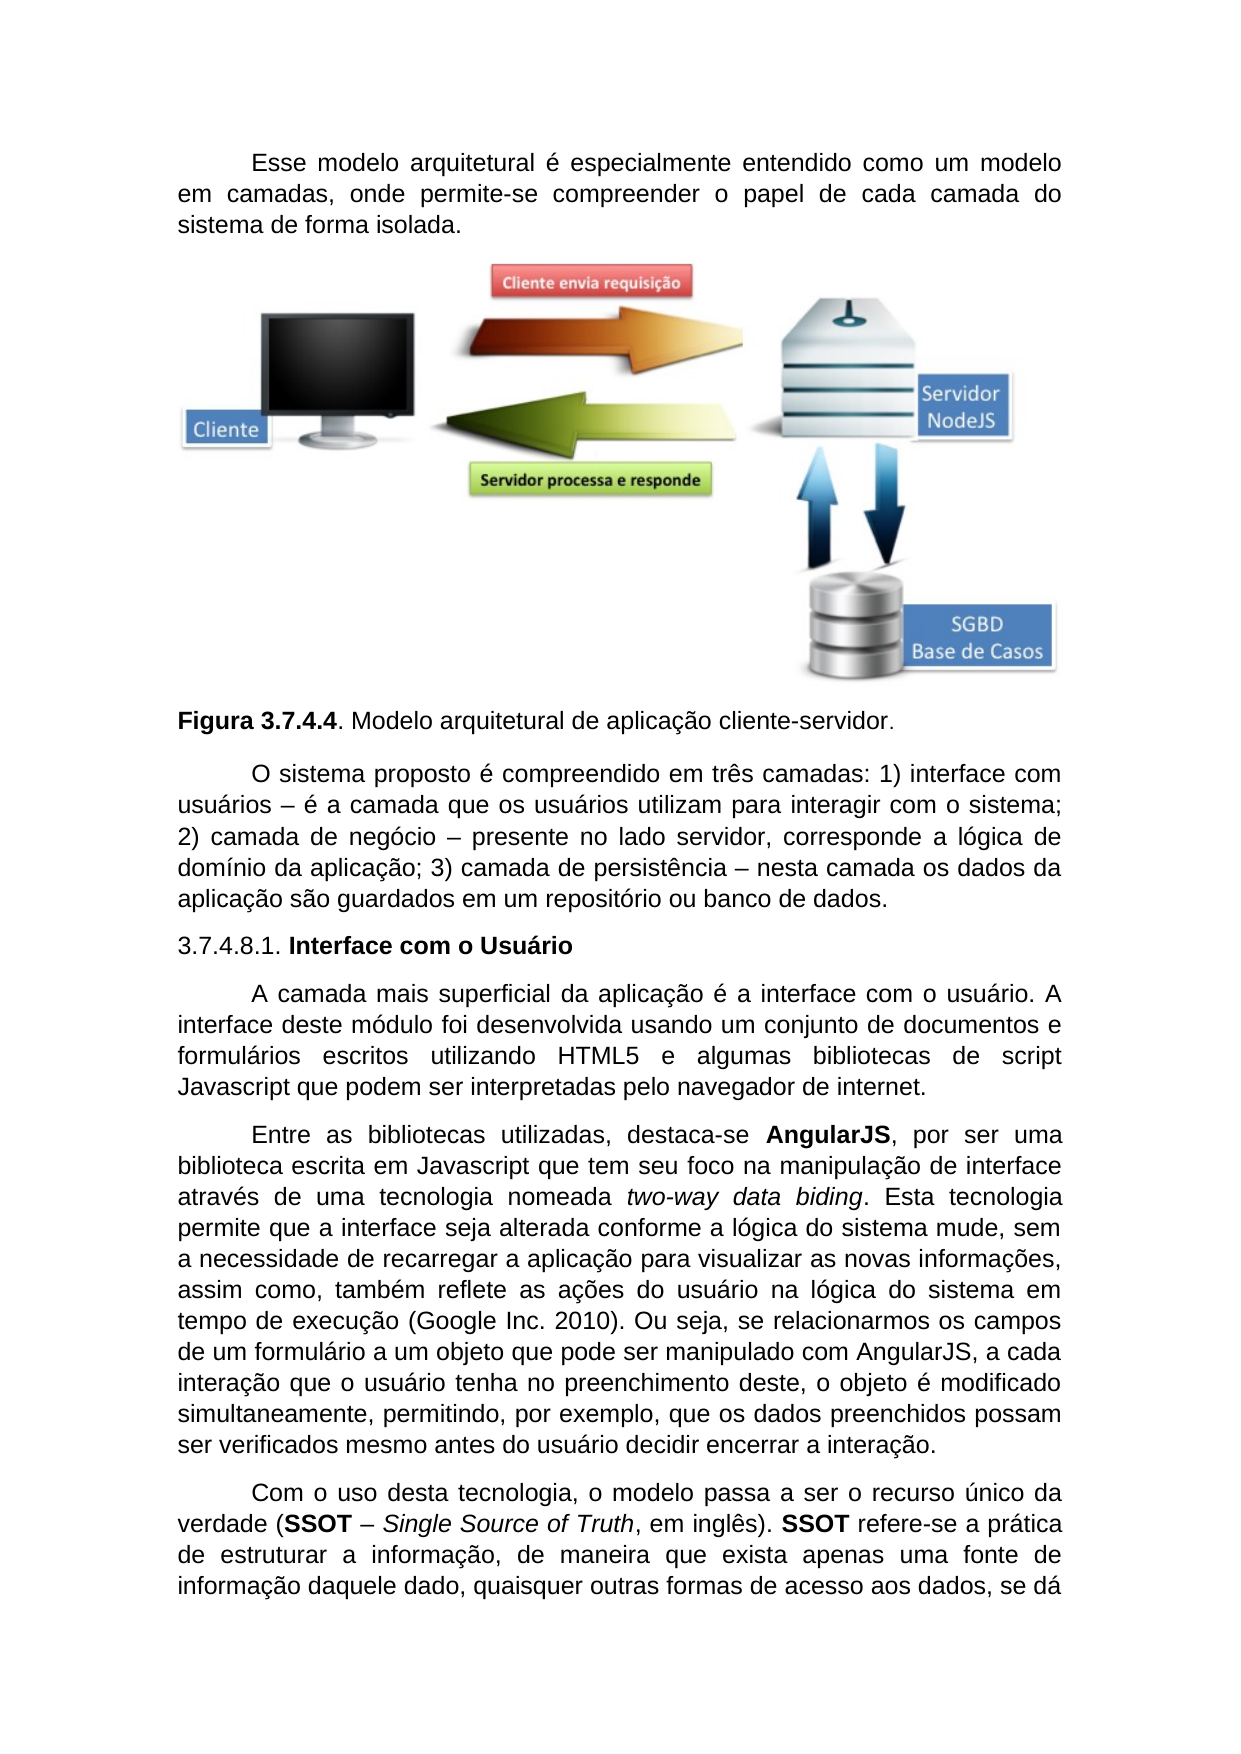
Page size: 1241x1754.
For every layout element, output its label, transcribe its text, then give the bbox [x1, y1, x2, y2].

picture [177, 257, 1063, 687]
text Esse modelo arquitetural é especialmente entendido como um modelo em camadas, onde permite-se compreender o papel de cada camada do sistema de forma isolada. [177, 148, 1063, 238]
text O sistema proposto é compreendido em três camadas: 1) interface com usuários – é a camada que os usuários utilizam para interagir com o sistema; 2) camada de negócio – presente no lado servidor, corresponde a lógica de domínio da aplicação; 3) camada de persistência – nesta camada os dados da aplicação são guardados em um repositório ou banco de dados. [177, 759, 1063, 912]
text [177, 1478, 1063, 1600]
text 3.7.4.8.1. Interface com o Usuário [177, 931, 1063, 960]
text Entre as bibliotecas utilizadas, destaca-se AngularJS, por ser uma biblioteca escrita em Javascript que tem seu foco na manipulação de interface através de uma tecnologia nomeada two-way data biding. Esta tecnologia permite que a interface seja alterada conforme a lógica do sistema mude, sem a necessidade de recarregar a aplicação para visualizar as novas informações, assim como, também reflete as ações do usuário na lógica do sistema em tempo de execução (Google Inc. 2010). Ou seja, se relacionarmos os campos de um formulário a um objeto que pode ser manipulado com AngularJS, a cada interação que o usuário tenha no preenchimento deste, o objeto é modificado simultaneamente, permitindo, por exemplo, que os dados preenchidos possam ser verificados mesmo antes do usuário decidir encerrar a interação. [177, 1120, 1063, 1459]
text A camada mais superficial da aplicação é a interface com o usuário. A interface deste módulo foi desenvolvida usando um conjunto de documentos e formulários escritos utilizando HTML5 e algumas bibliotecas de script Javascript que podem ser interpretadas pelo navegador de internet. [177, 979, 1063, 1101]
text Figura 3.7.4.4. Modelo arquitetural de aplicação cliente-servidor. [177, 706, 1063, 734]
